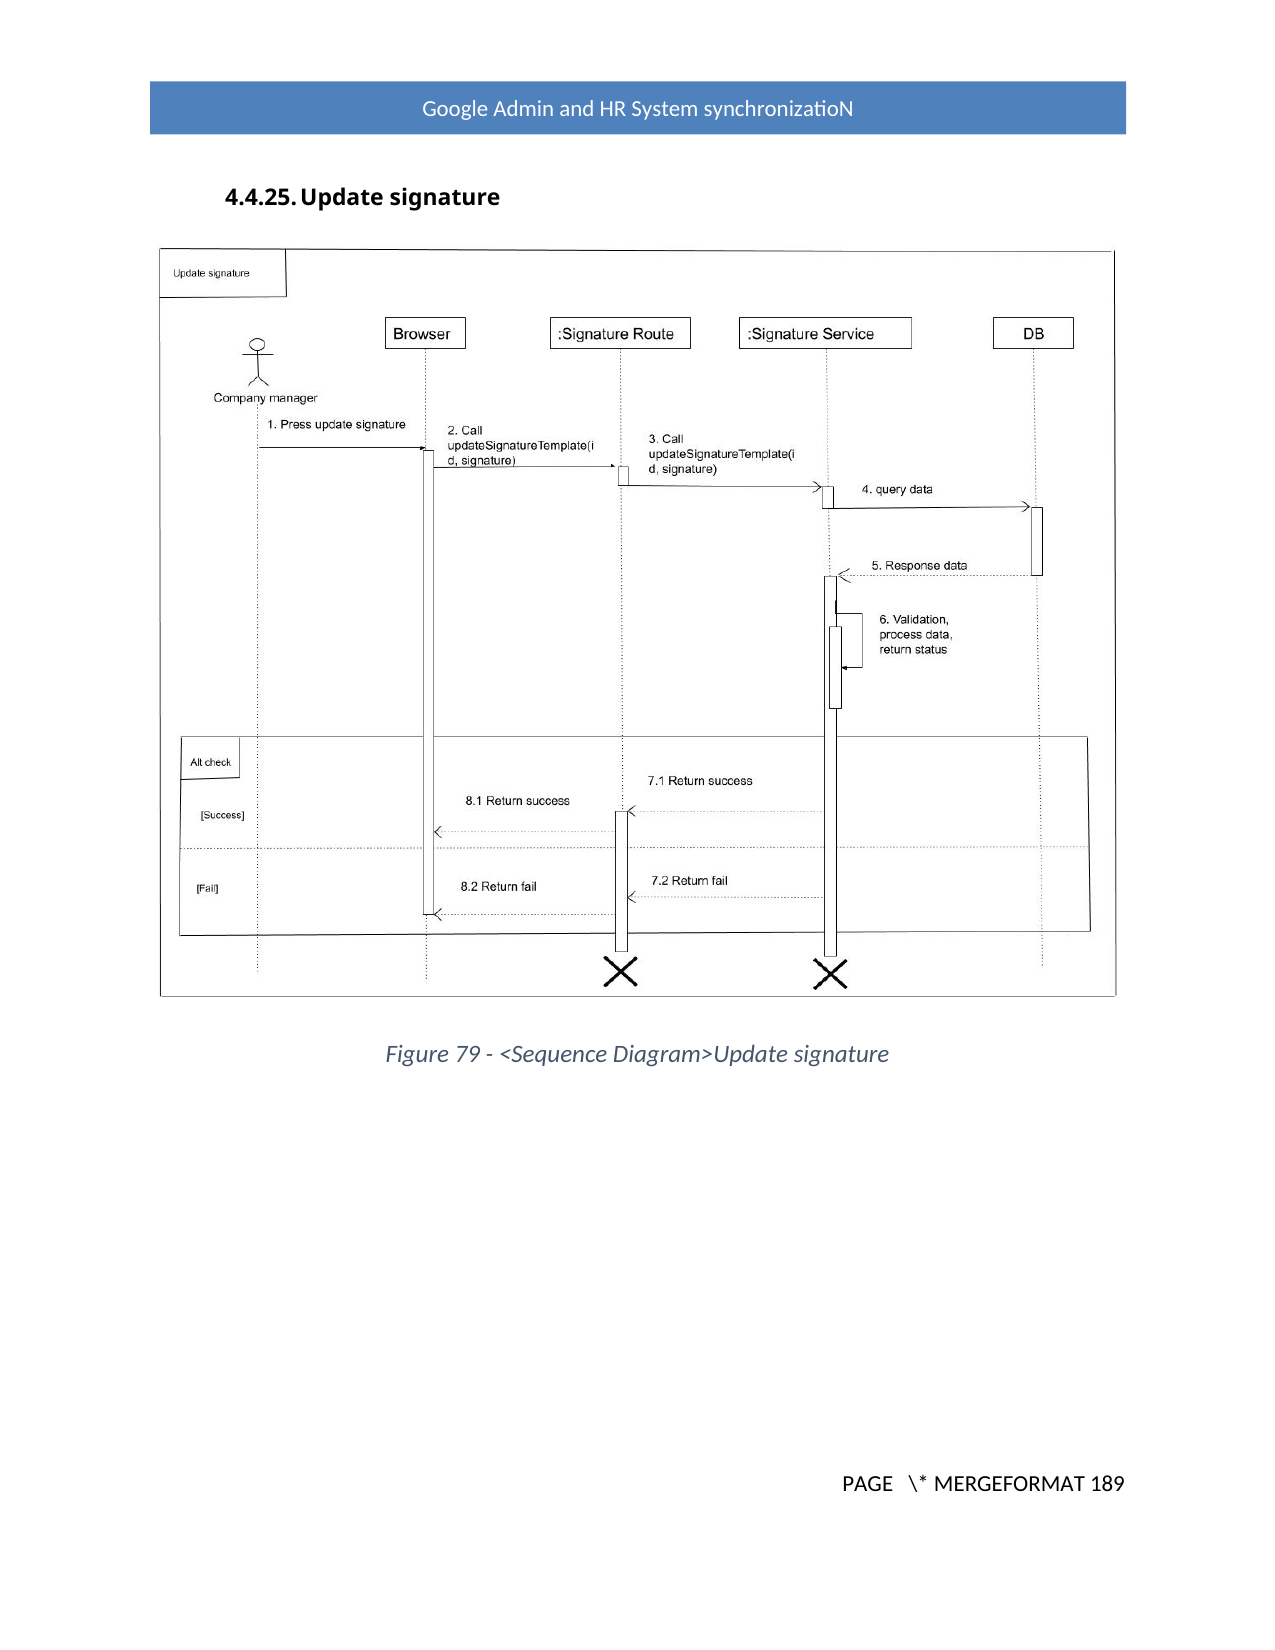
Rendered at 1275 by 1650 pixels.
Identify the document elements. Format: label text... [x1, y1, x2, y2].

picture [150, 237, 1125, 1006]
subtitle Update signature [225, 181, 1125, 212]
text Figure 79 - <Sequence Diagram>Update signature [150, 1038, 1125, 1069]
